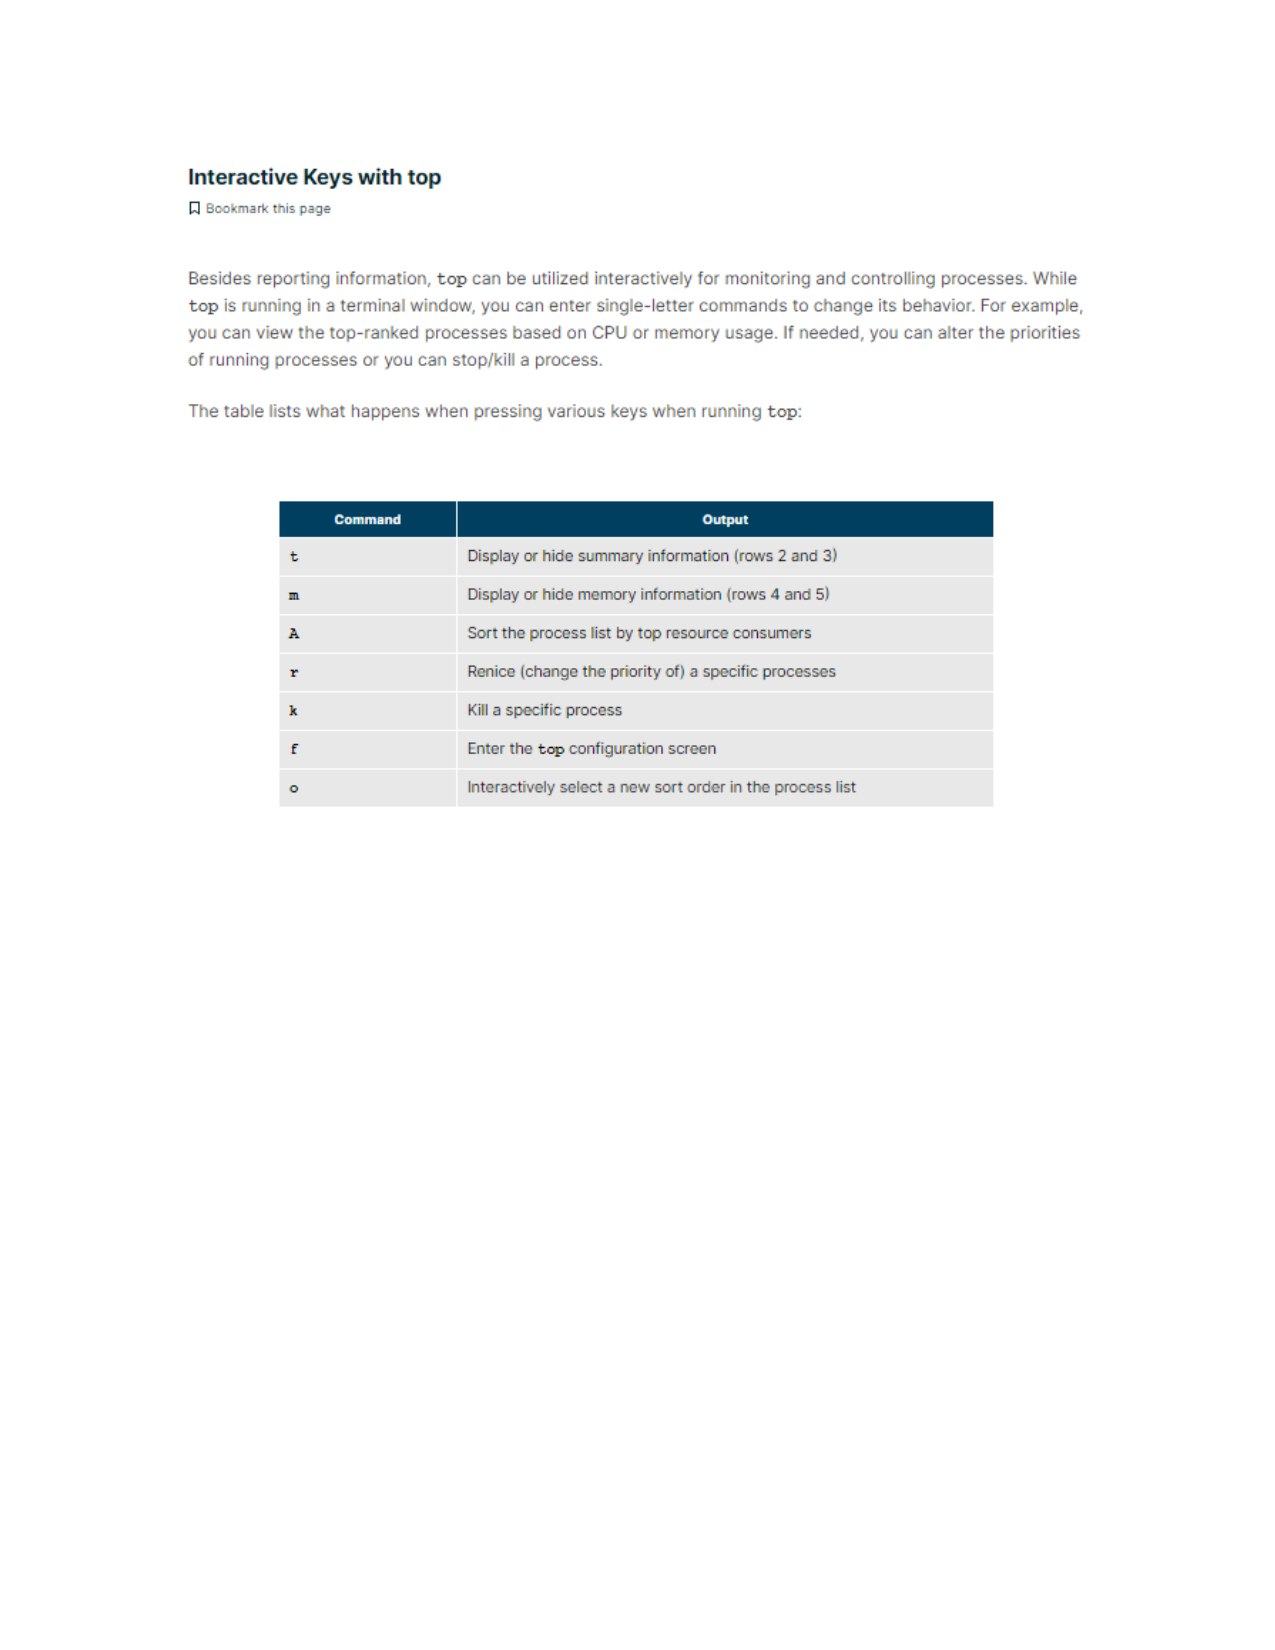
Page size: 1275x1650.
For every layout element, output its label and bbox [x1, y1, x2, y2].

picture [150, 150, 1125, 854]
